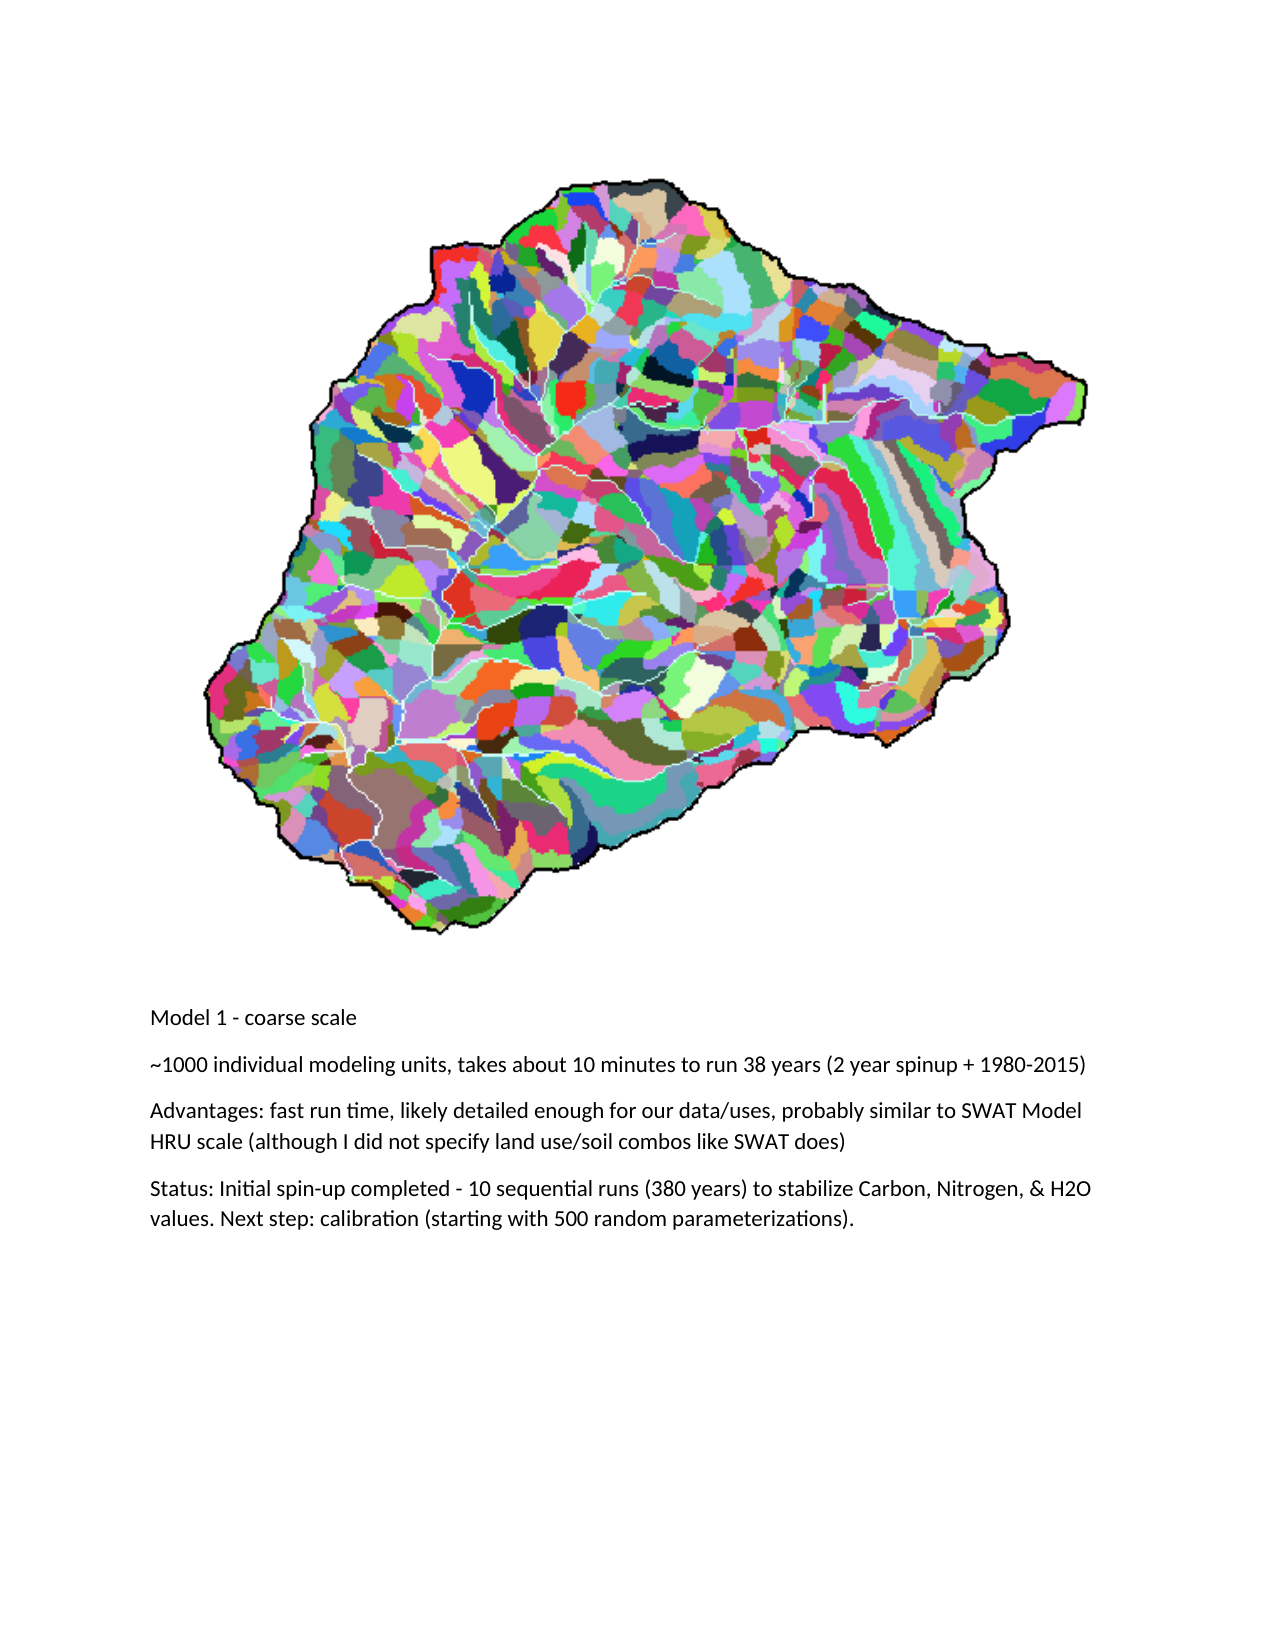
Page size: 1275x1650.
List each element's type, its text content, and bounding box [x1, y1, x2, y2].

text Status: Initial spin-up completed - 10 sequential runs (380 years) to stabilize Carbon, Nitrogen, & H2O values. Next step: calibration (starting with 500 random parameterizations). [150, 1174, 1125, 1232]
picture [150, 150, 1125, 984]
text ~1000 individual modeling units, takes about 10 minutes to run 38 years (2 year spinup + 1980-2015) [150, 1050, 1125, 1078]
text Model 1 - coarse scale [150, 1003, 1125, 1031]
text Advantages: fast run time, likely detailed enough for our data/uses, probably similar to SWAT Model HRU scale (although I did not specify land use/soil combos like SWAT does) [150, 1097, 1125, 1155]
